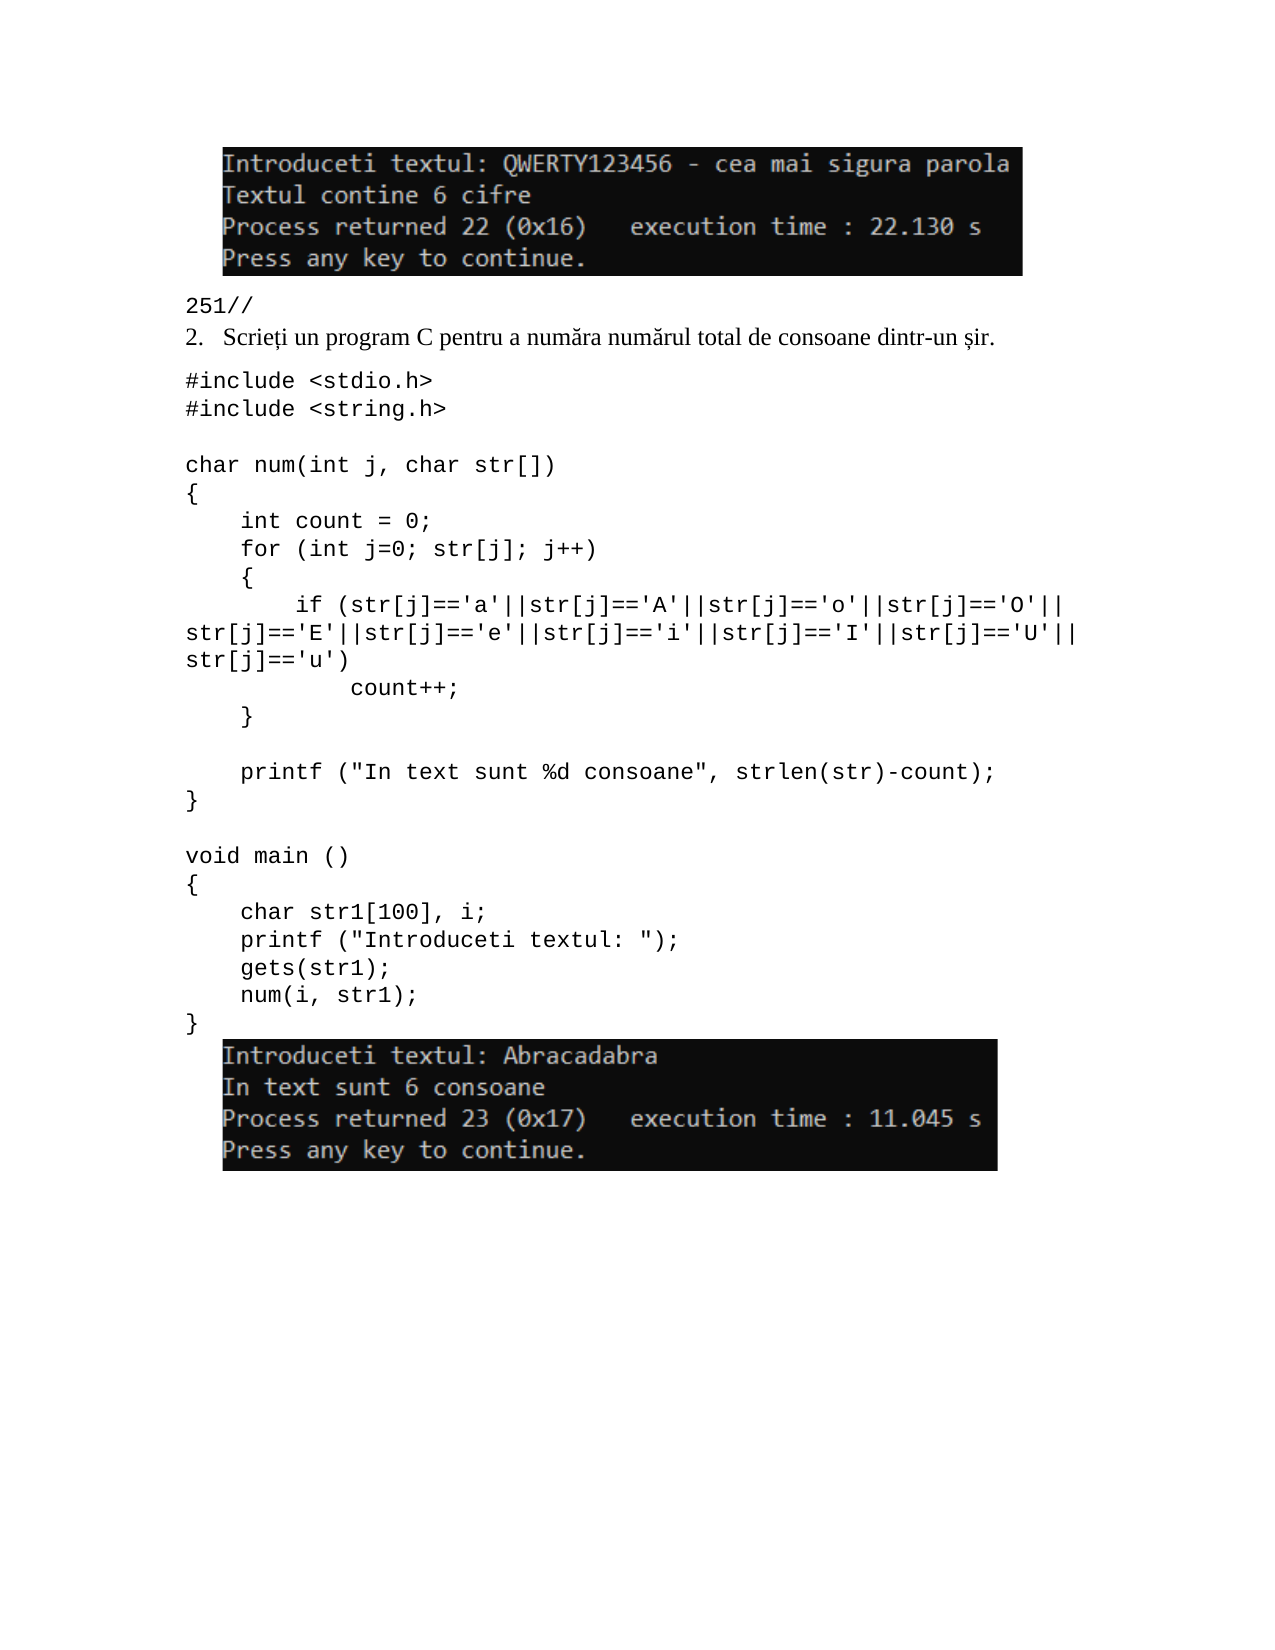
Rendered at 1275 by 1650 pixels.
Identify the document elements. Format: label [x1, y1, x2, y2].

picture [222, 1039, 998, 1171]
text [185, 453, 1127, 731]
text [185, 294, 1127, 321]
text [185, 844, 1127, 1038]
picture [222, 147, 1023, 276]
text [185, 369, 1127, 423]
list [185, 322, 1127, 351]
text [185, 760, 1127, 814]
